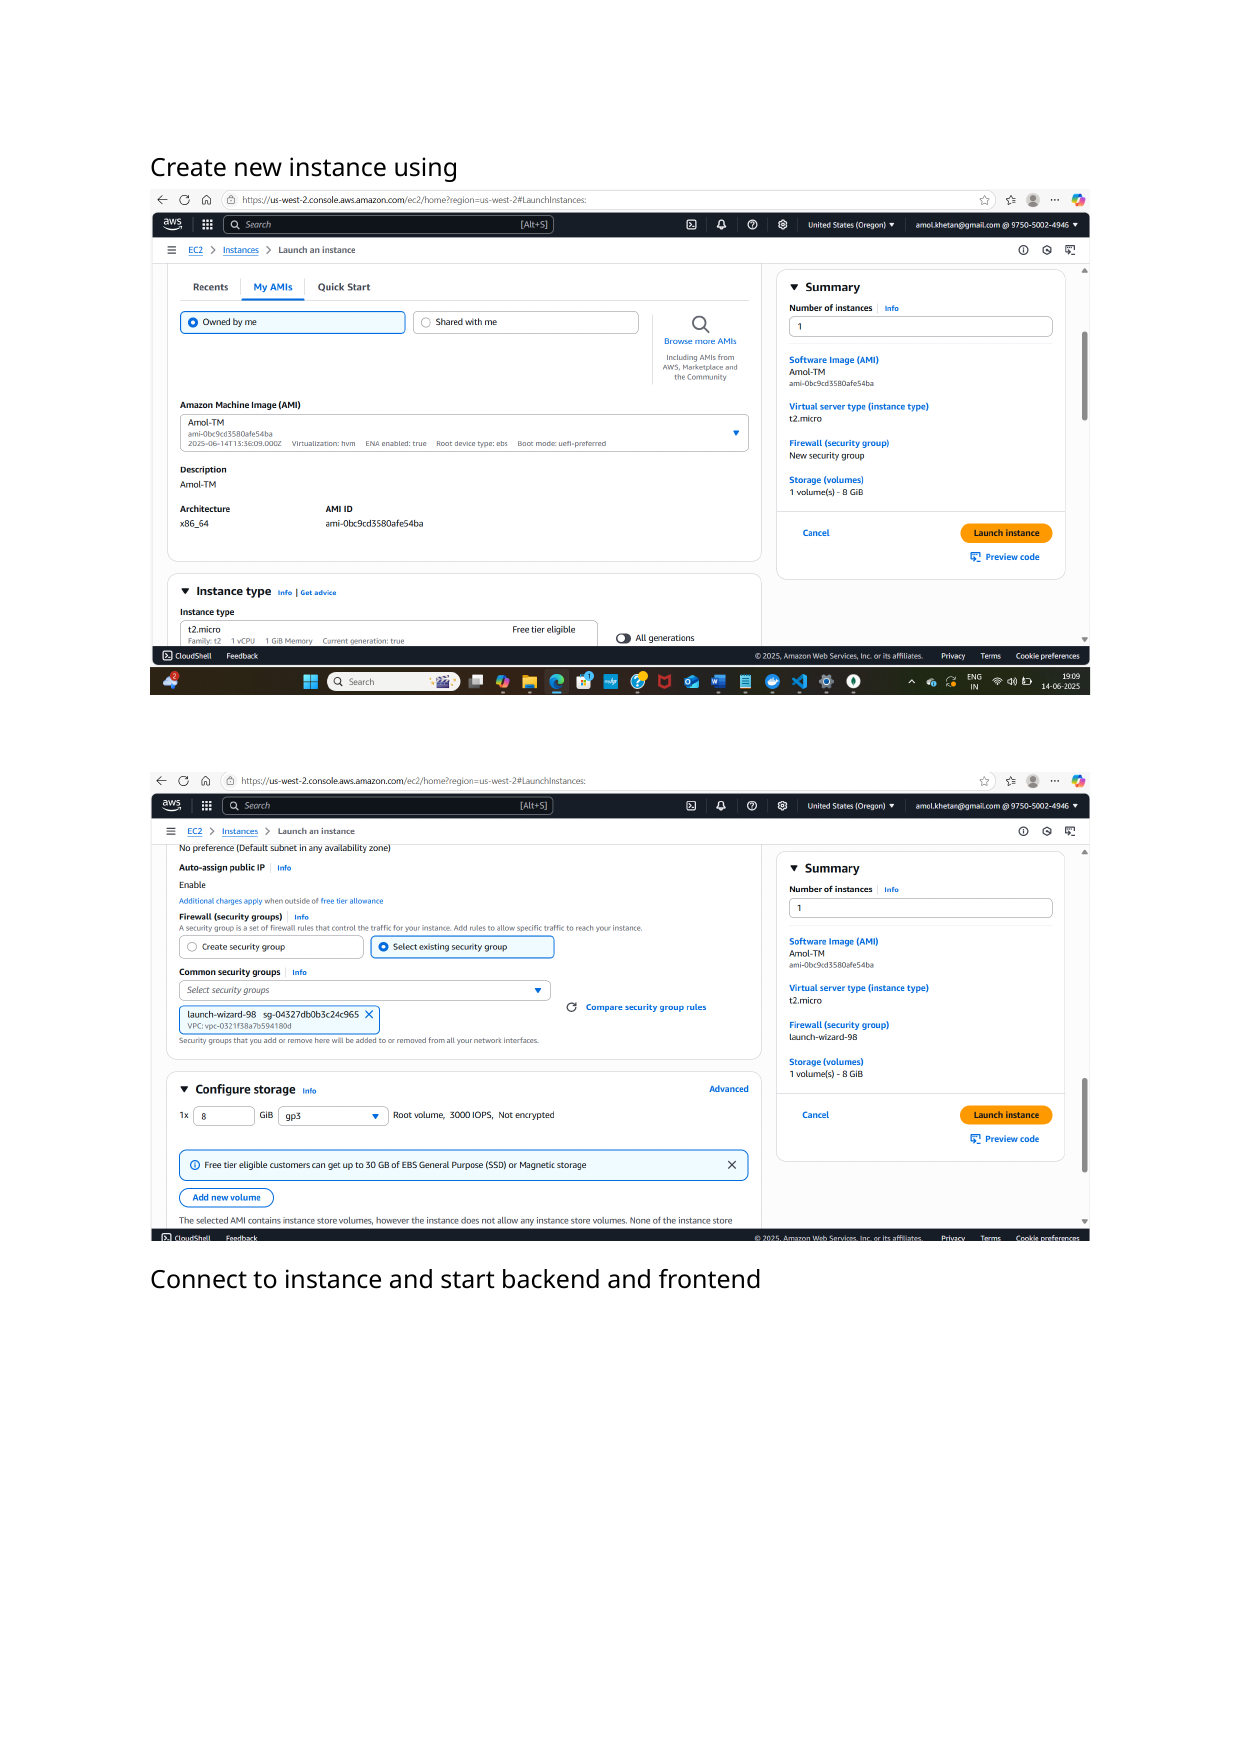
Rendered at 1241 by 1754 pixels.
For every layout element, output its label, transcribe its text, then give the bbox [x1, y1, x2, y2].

text Connect to instance and start backend and frontend [150, 1262, 1090, 1296]
picture [150, 772, 1091, 1241]
picture [150, 189, 1091, 695]
text Create new instance using [150, 150, 1090, 189]
